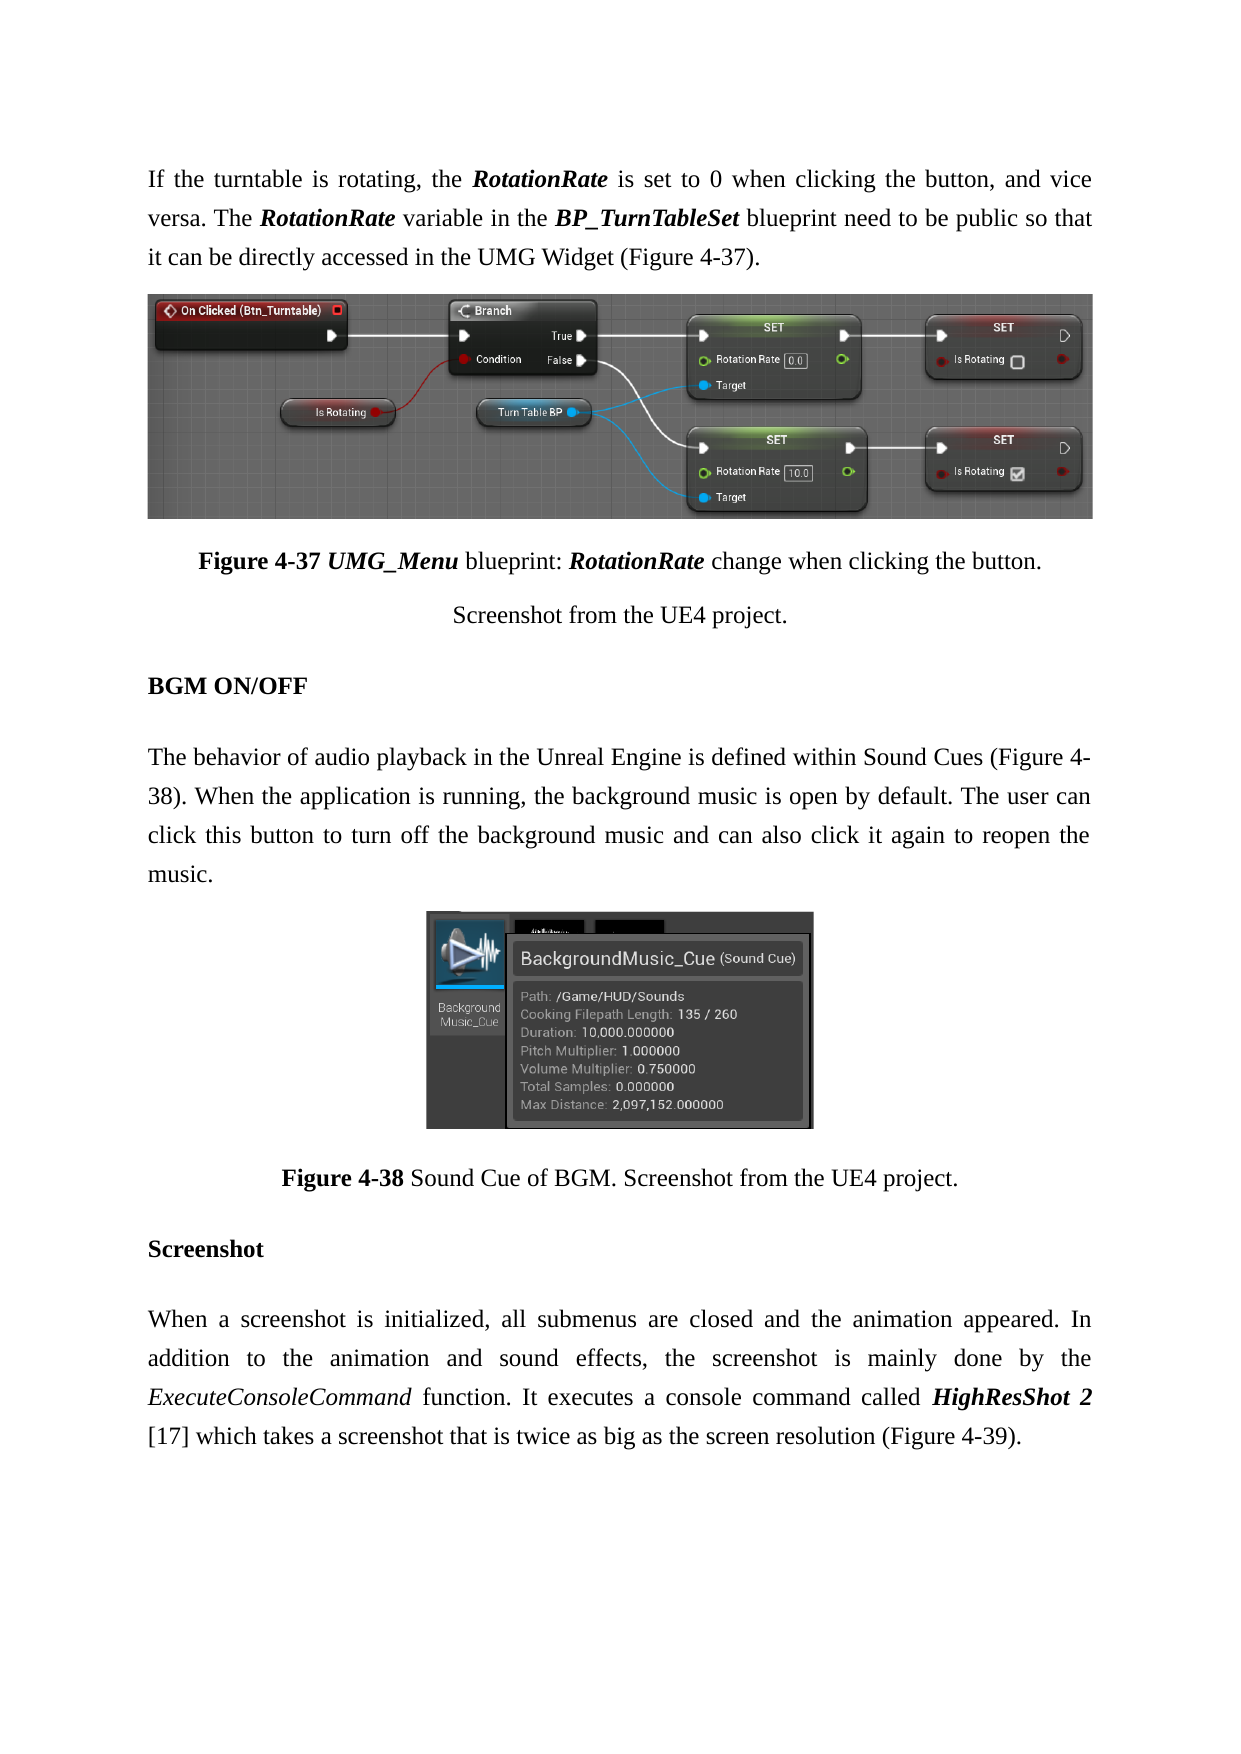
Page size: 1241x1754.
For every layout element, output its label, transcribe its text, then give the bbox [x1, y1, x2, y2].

picture [147, 294, 1093, 519]
text When a screenshot is initialized, all submenus are closed and the animation appeared. In addition to the animation and sound effects, the screenshot is mainly done by the ExecuteConsoleCommand function. It executes a console command called HighResShot 2 [17] which takes a screenshot that is twice as big as the screen resolution (Figure 4-39). [148, 1302, 1092, 1452]
text The behavior of audio playback in the Unreal Engine is defined within Sound Cues (Figure 4-38). When the application is running, the background music is open by default. The user can click this button to turn off the background music and can also click it again to reopen the music. [148, 740, 1092, 889]
picture [426, 911, 814, 1129]
text Screenshot [148, 1232, 1092, 1264]
text BGM ON/OFF [148, 669, 1092, 702]
text Screenshot from the UE4 project. [148, 598, 1092, 631]
text Figure 4-38 Sound Cue of BGM. Screenshot from the UE4 project. [148, 1161, 1092, 1193]
text Figure 4-37 UMG_Menu blueprint: RotationRate change when clicking the button. [148, 544, 1092, 577]
text If the turntable is rotating, the RotationRate is set to 0 when clicking the button, and vice versa. The RotationRate variable in the BP_TurnTableSet blueprint need to be public so that it can be directly accessed in the UMG Widget (Figure 4-37). [148, 162, 1092, 272]
